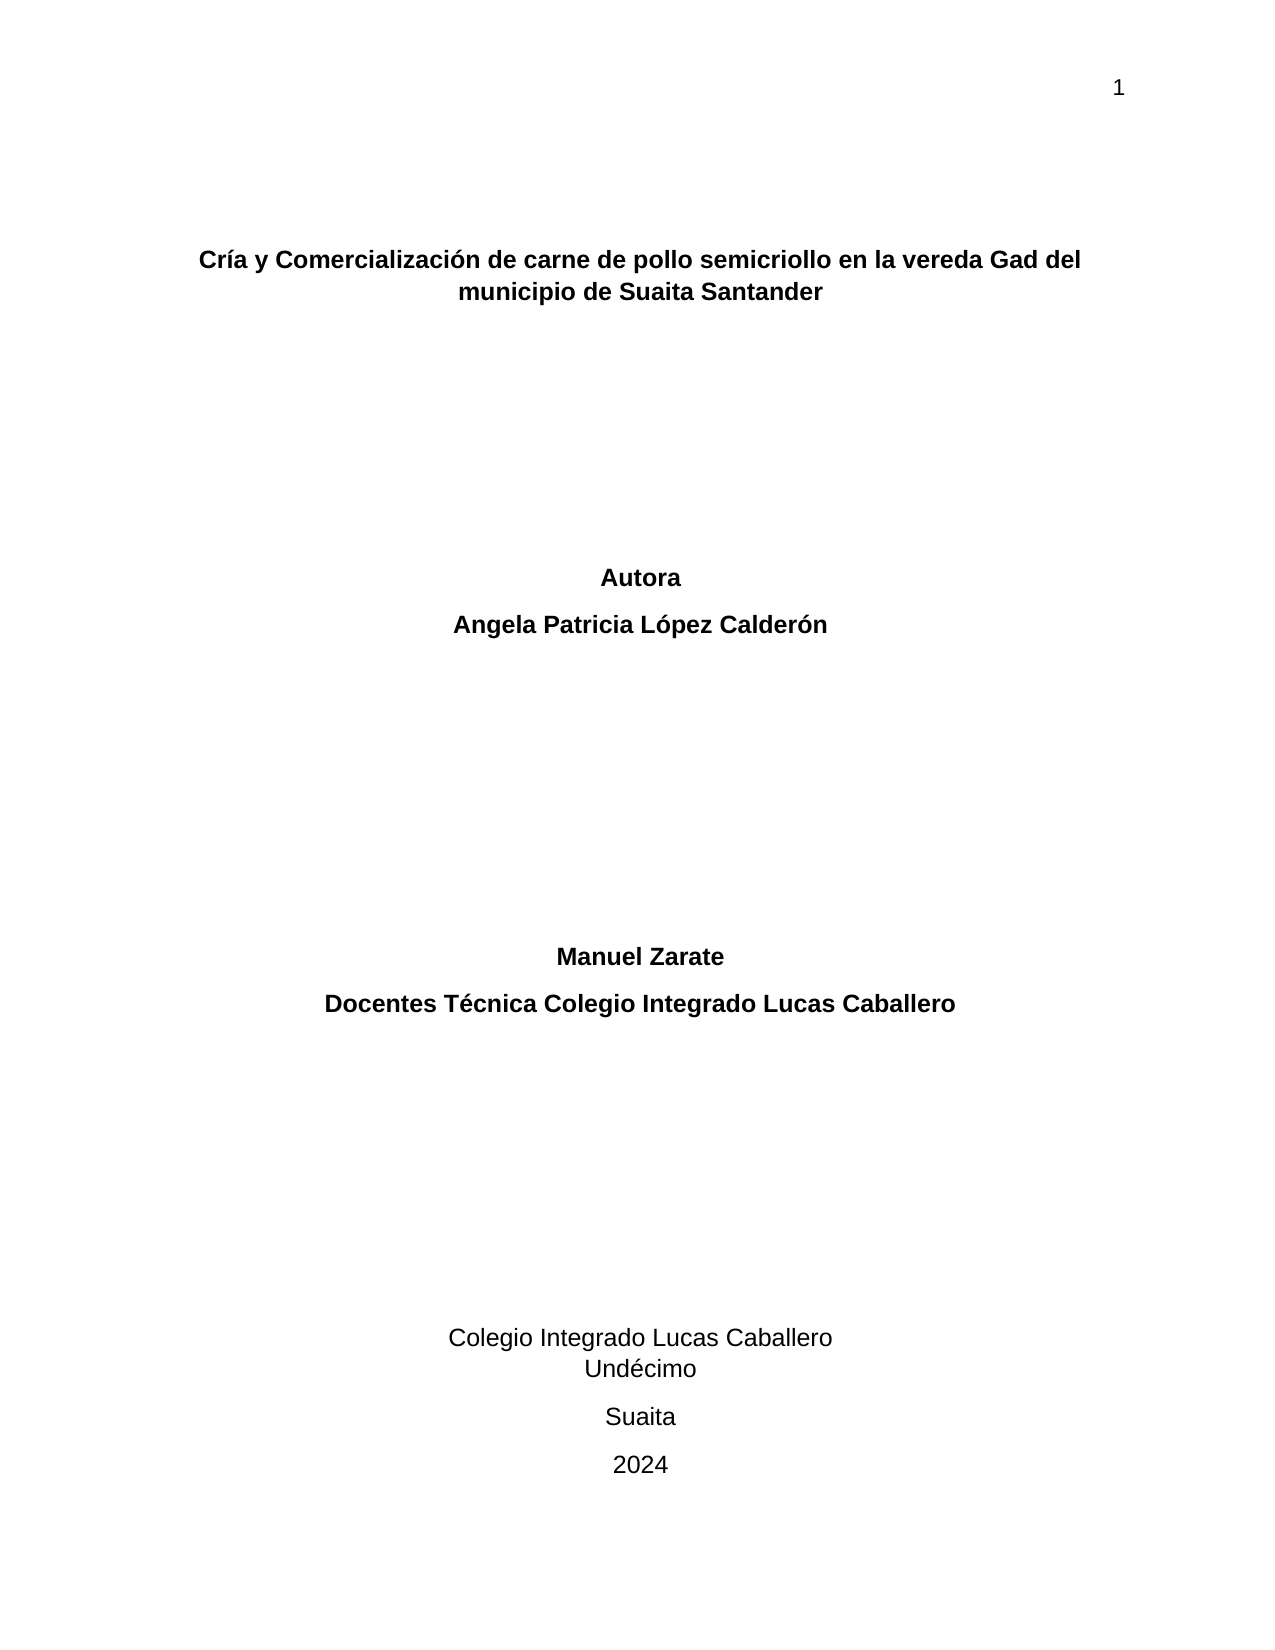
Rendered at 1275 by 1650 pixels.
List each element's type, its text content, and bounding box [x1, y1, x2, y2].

text Colegio Integrado Lucas Caballero Undécimo [156, 1323, 1125, 1383]
text Cría y Comercialización de carne de pollo semicriollo en la vereda Gad del municipio de Suaita Santander [156, 245, 1125, 305]
text Suaita [156, 1402, 1125, 1431]
text 2024 [156, 1450, 1125, 1479]
text Manuel Zarate [156, 942, 1125, 971]
text Angela Patricia López Calderón [156, 610, 1125, 639]
text Docentes Técnica Colegio Integrado Lucas Caballero [156, 989, 1125, 1018]
text Autora [156, 563, 1125, 591]
